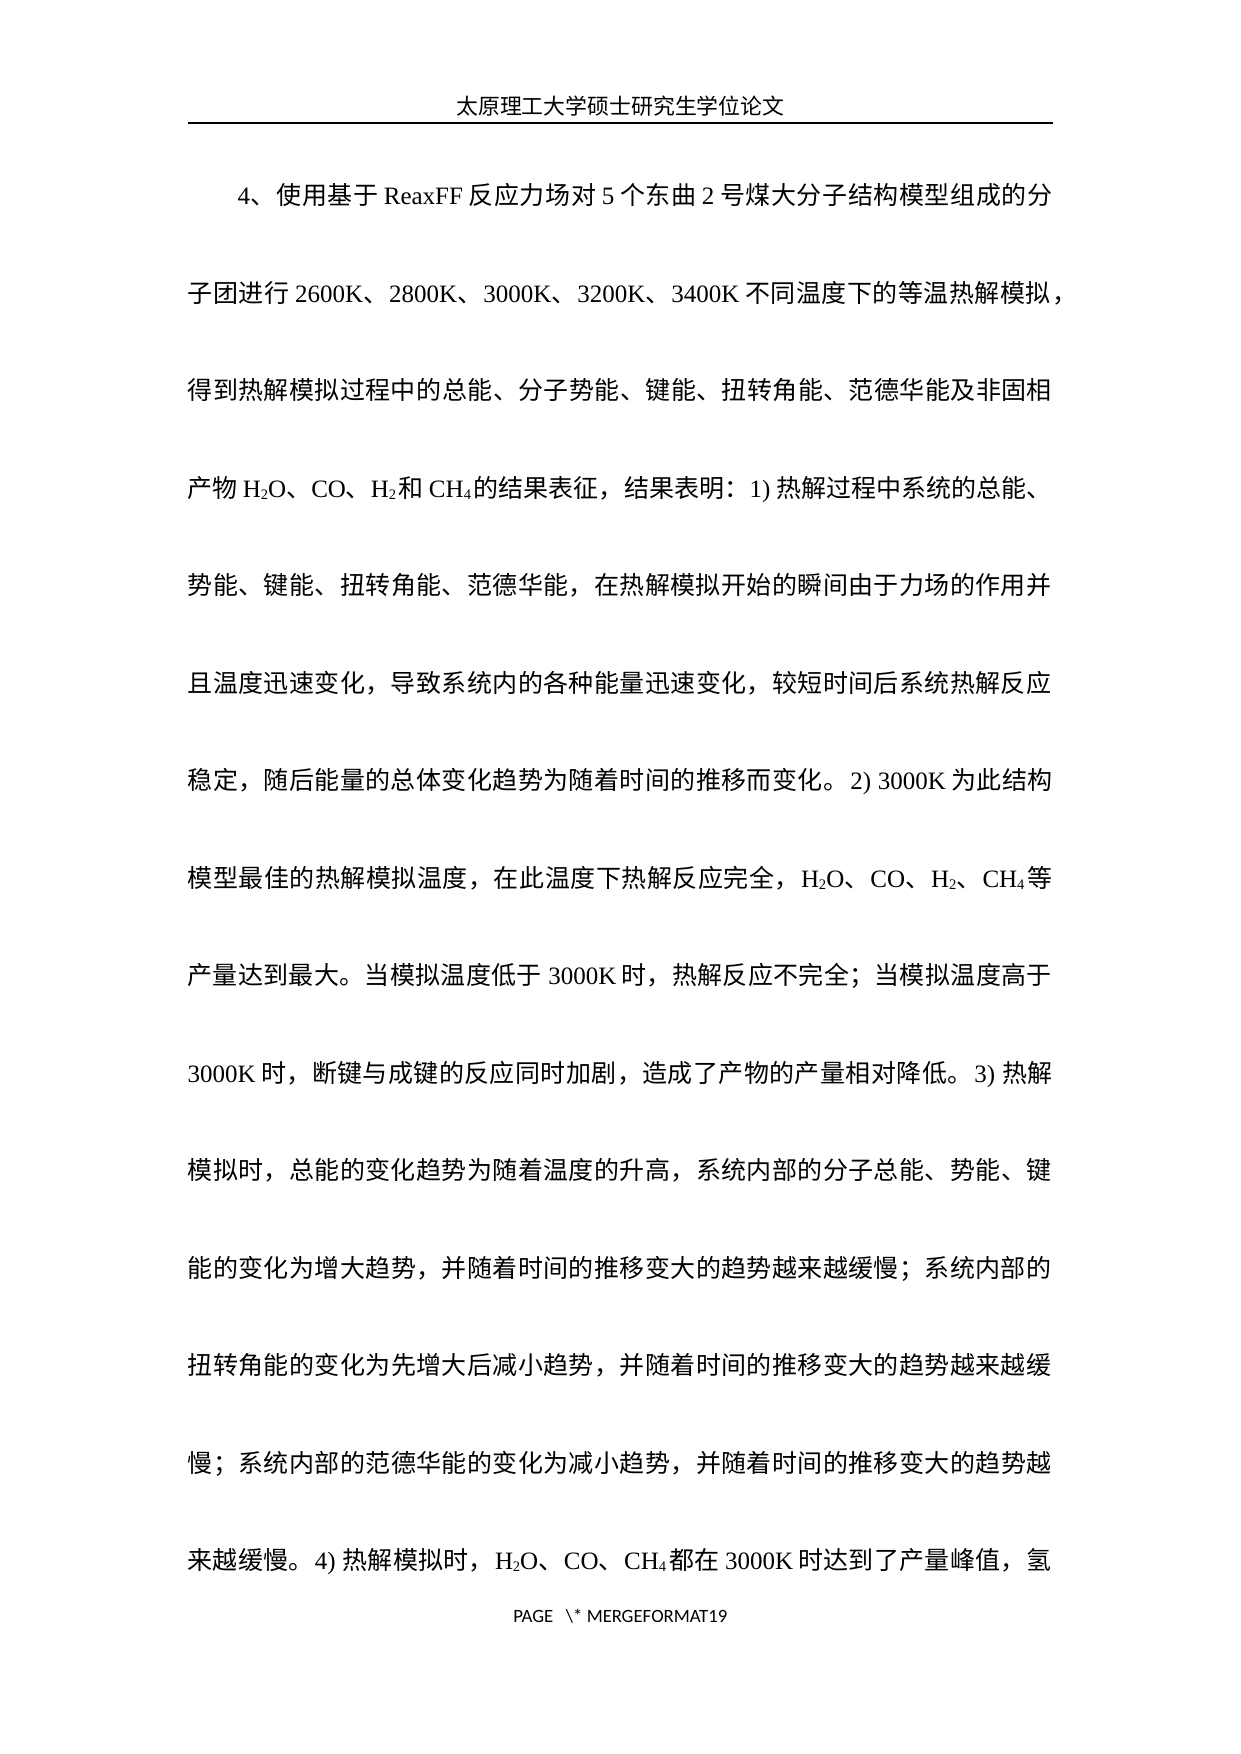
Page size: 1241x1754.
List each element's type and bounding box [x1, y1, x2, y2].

text [187, 161, 1053, 1591]
